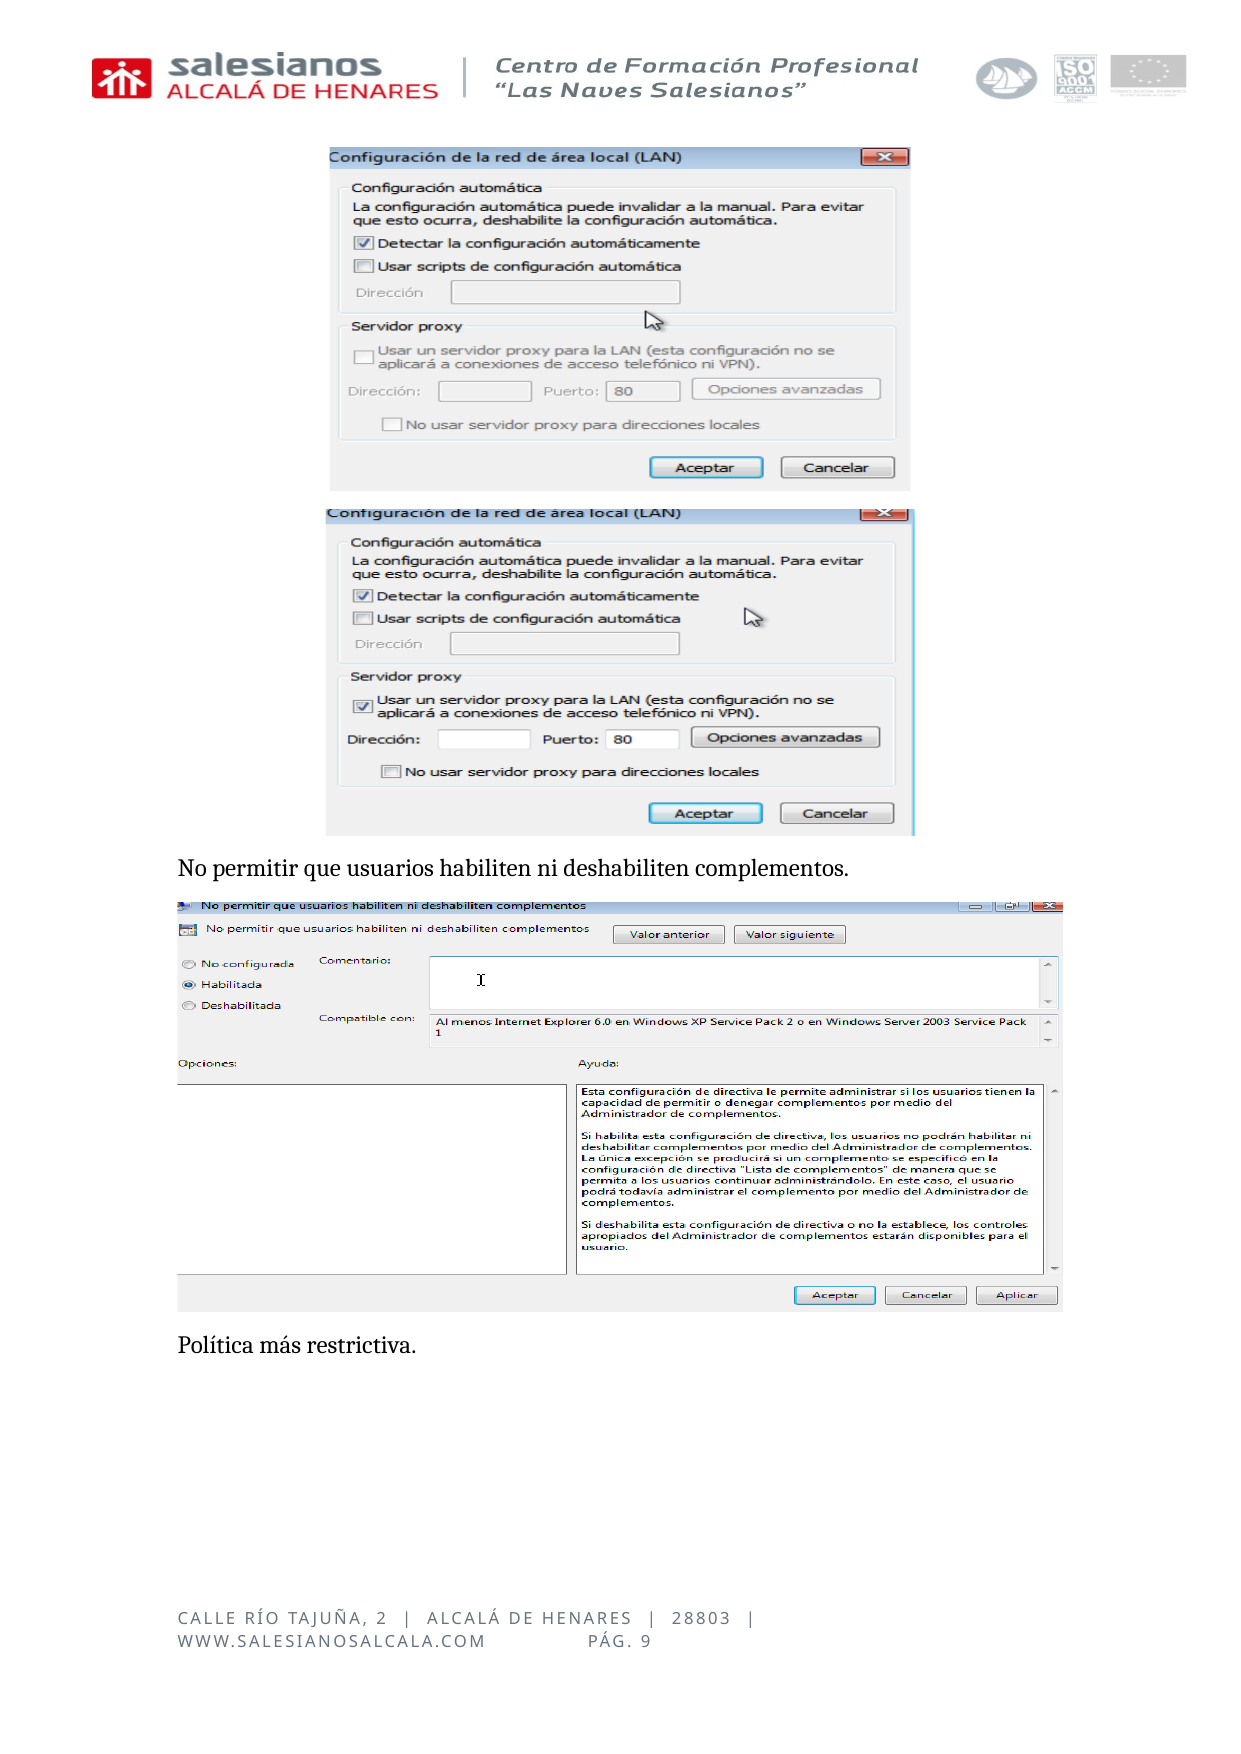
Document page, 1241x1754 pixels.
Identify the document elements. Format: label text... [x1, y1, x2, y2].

picture [325, 509, 915, 836]
text No permitir que usuarios habiliten ni deshabiliten complementos. [177, 854, 1063, 883]
picture [329, 147, 911, 491]
text Política más restrictiva. [177, 1331, 1063, 1360]
picture [177, 902, 1063, 1312]
